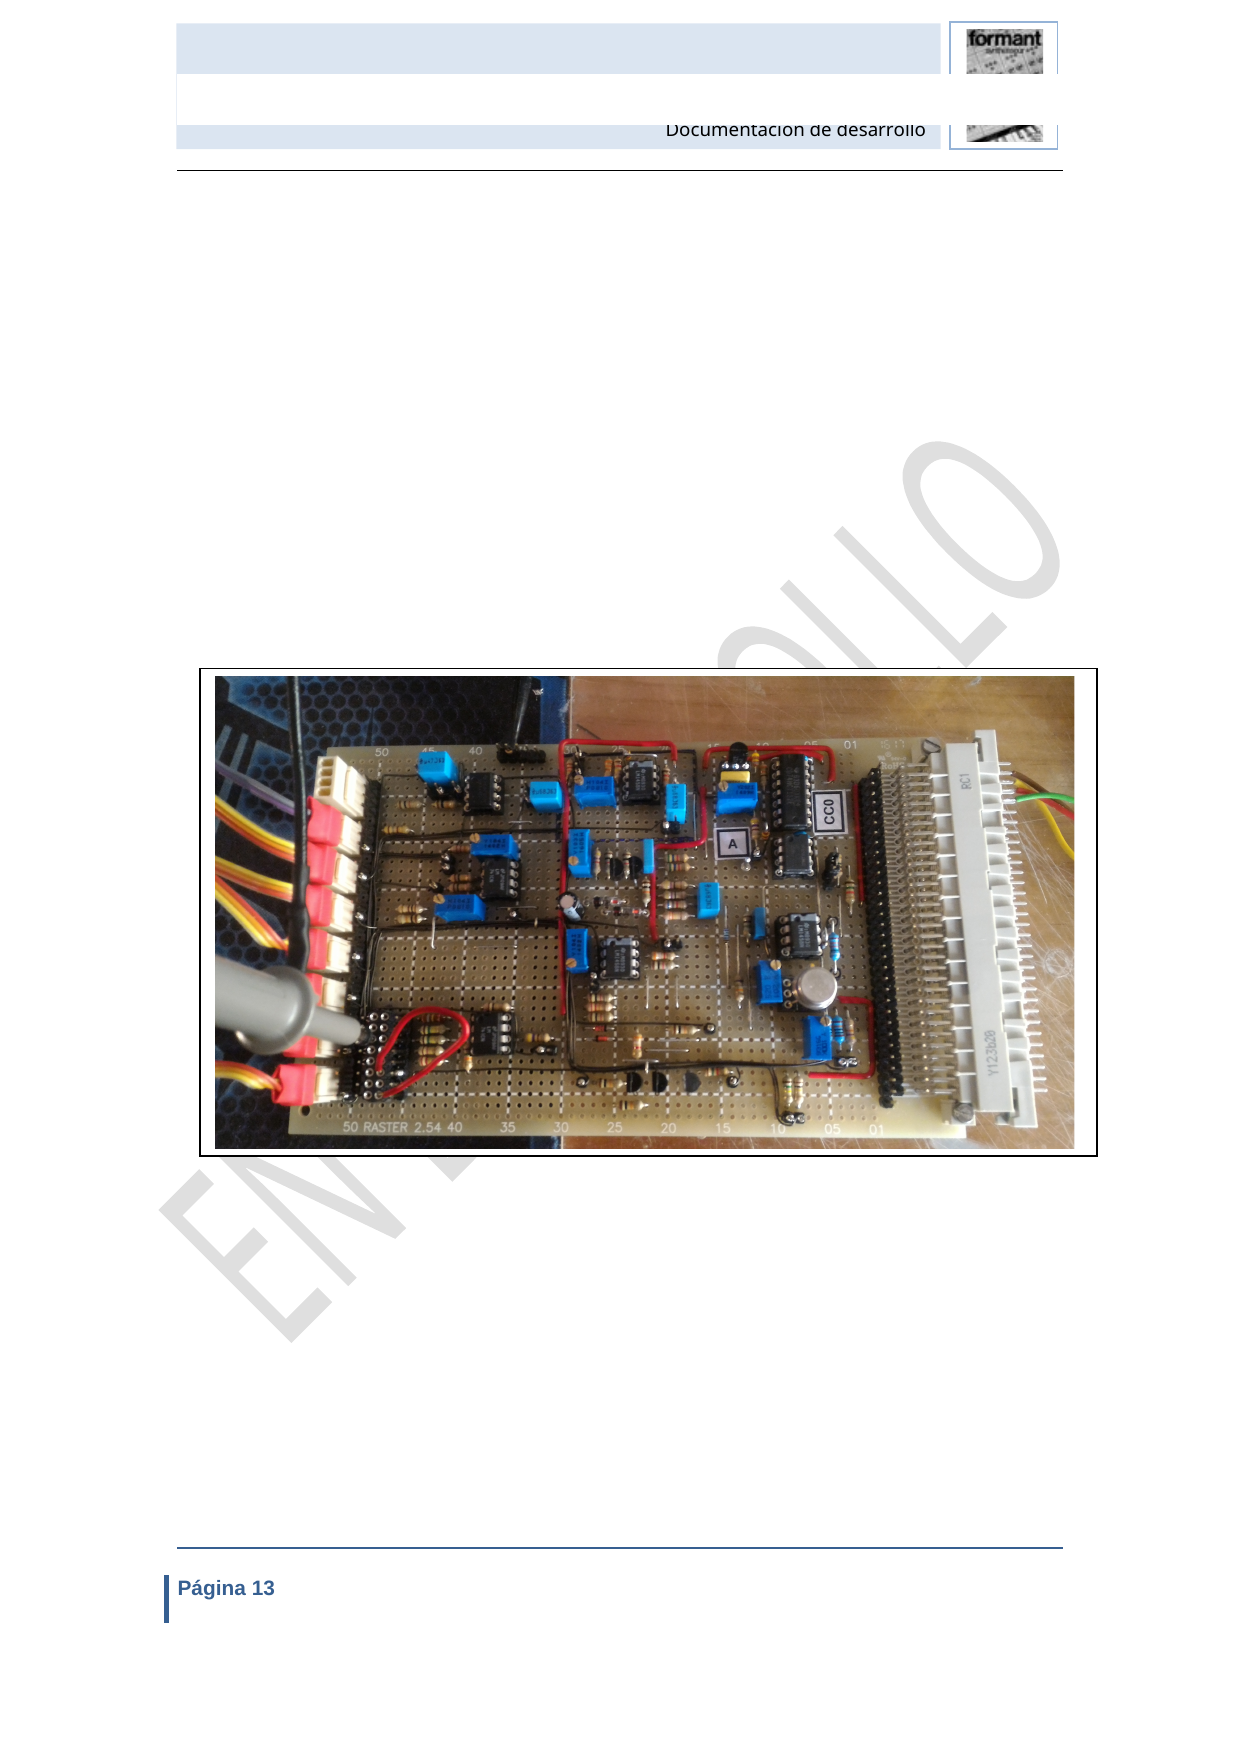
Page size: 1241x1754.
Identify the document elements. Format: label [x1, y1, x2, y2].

picture [215, 676, 1075, 1149]
picture [966, 29, 1044, 74]
picture [966, 125, 1044, 142]
